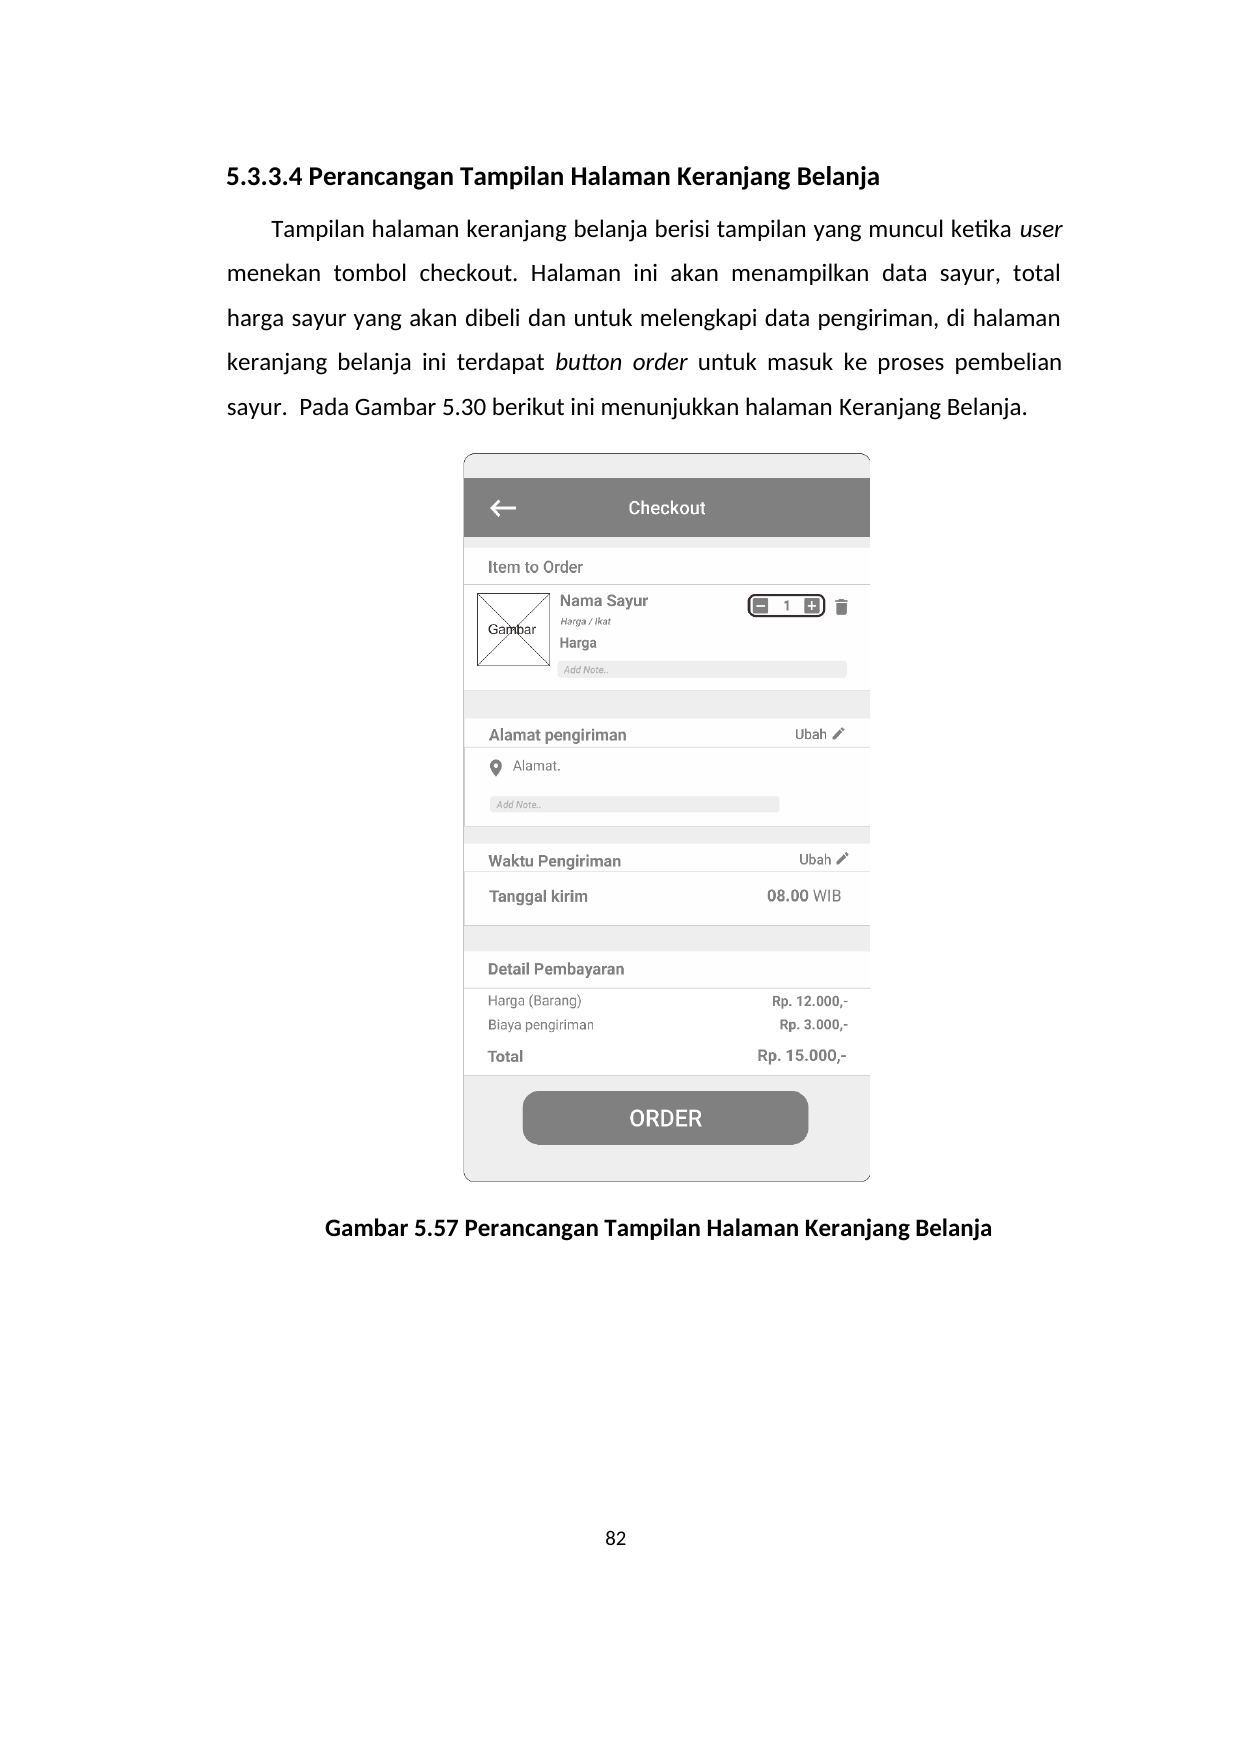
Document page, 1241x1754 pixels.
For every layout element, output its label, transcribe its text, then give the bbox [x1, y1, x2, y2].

subtitle 5.3.3.4 Perancangan Tampilan Halaman Keranjang Belanja [226, 159, 1092, 192]
text Tampilan halaman keranjang belanja berisi tampilan yang muncul ketika user menekan tombol checkout. Halaman ini akan menampilkan data sayur, total harga sayur yang akan dibeli dan untuk melengkapi data pengiriman, di halaman keranjang belanja ini terdapat button order untuk masuk ke proses pembelian sayur. Pada Gambar 5.30 berikut ini menunjukkan halaman Keranjang Belanja. [227, 213, 1062, 422]
picture [463, 453, 870, 1182]
subtitle Gambar 5.57 Perancangan Tampilan Halaman Keranjang Belanja [226, 1212, 1092, 1243]
